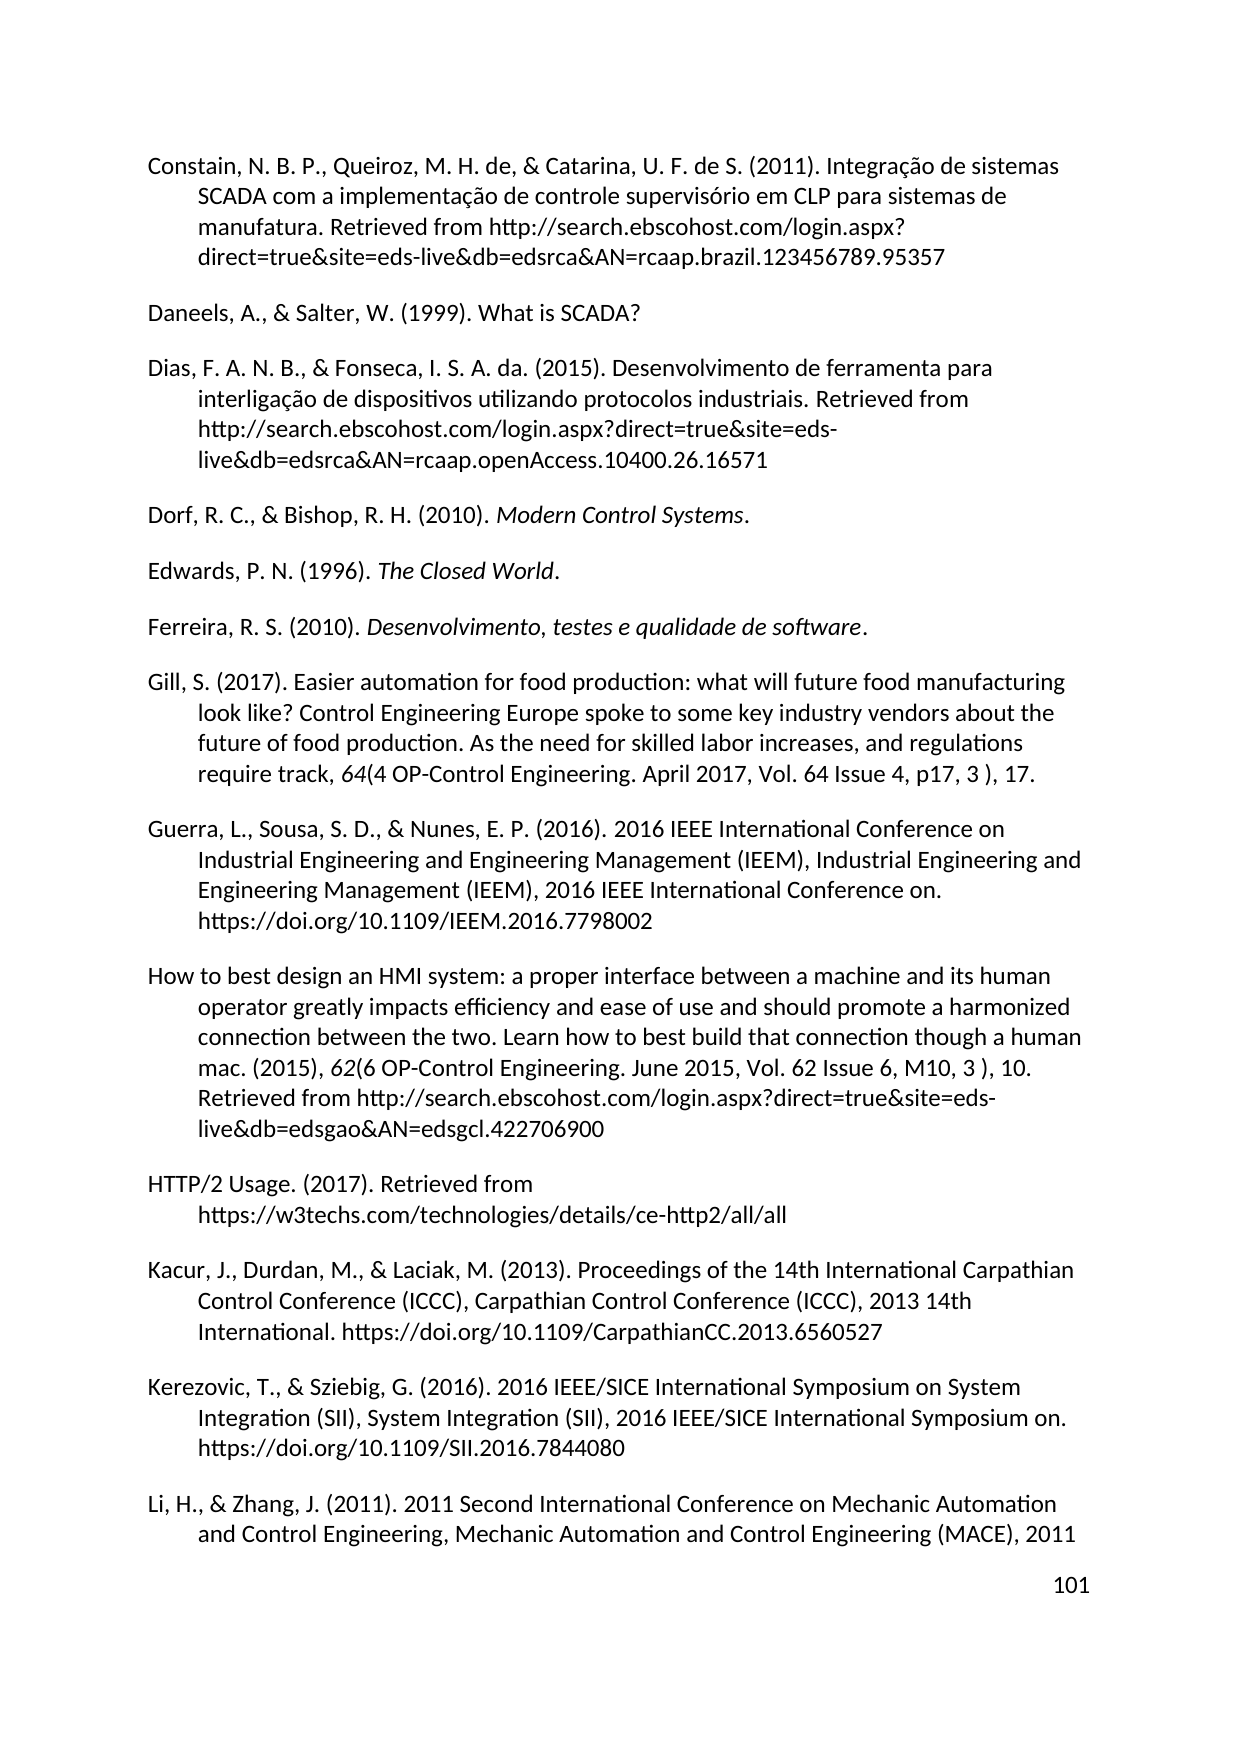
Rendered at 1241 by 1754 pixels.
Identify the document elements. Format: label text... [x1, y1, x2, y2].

text Kerezovic, T., & Sziebig, G. (2016). 2016 IEEE/SICE International Symposium on System Integration (SII), System Integration (SII), 2016 IEEE/SICE International Symposium on. https://doi.org/10.1109/SII.2016.7844080 [148, 1371, 1090, 1463]
text Dorf, R. C., & Bishop, R. H. (2010). Modern Control Systems. [148, 500, 1090, 530]
text Dias, F. A. N. B., & Fonseca, I. S. A. da. (2015). Desenvolvimento de ferramenta para interligação de dispositivos utilizando protocolos industriais. Retrieved from http://search.ebscohost.com/login.aspx?direct=true&site=eds-live&db=edsrca&AN=rcaap.openAccess.10400.26.16571 [148, 353, 1090, 475]
text HTTP/2 Usage. (2017). Retrieved from https://w3techs.com/technologies/details/ce-http2/all/all [148, 1168, 1090, 1229]
text Guerra, L., Sousa, S. D., & Nunes, E. P. (2016). 2016 IEEE International Conference on Industrial Engineering and Engineering Management (IEEM), Industrial Engineering and Engineering Management (IEEM), 2016 IEEE International Conference on. https://doi.org/10.1109/IEEM.2016.7798002 [148, 813, 1090, 935]
text Ferreira, R. S. (2010). Desenvolvimento, testes e qualidade de software. [148, 611, 1090, 641]
text How to best design an HMI system: a proper interface between a machine and its human operator greatly impacts efficiency and ease of use and should promote a harmonized connection between the two. Learn how to best build that connection though a human mac. (2015), 62(6 OP-Control Engineering. June 2015, Vol. 62 Issue 6, M10, 3 ), 10. Retrieved from http://search.ebscohost.com/login.aspx?direct=true&site=eds-live&db=edsgao&AN=edsgcl.422706900 [148, 960, 1090, 1143]
text Daneels, A., & Salter, W. (1999). What is SCADA? [148, 297, 1090, 328]
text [148, 1488, 1090, 1549]
text Kacur, J., Durdan, M., & Laciak, M. (2013). Proceedings of the 14th International Carpathian Control Conference (ICCC), Carpathian Control Conference (ICCC), 2013 14th International. https://doi.org/10.1109/CarpathianCC.2013.6560527 [148, 1254, 1090, 1346]
text Constain, N. B. P., Queiroz, M. H. de, & Catarina, U. F. de S. (2011). Integração de sistemas SCADA com a implementação de controle supervisório em CLP para sistemas de manufatura. Retrieved from http://search.ebscohost.com/login.aspx?direct=true&site=eds-live&db=edsrca&AN=rcaap.brazil.123456789.95357 [148, 150, 1090, 272]
text Edwards, P. N. (1996). The Closed World. [148, 555, 1090, 586]
text Gill, S. (2017). Easier automation for food production: what will future food manufacturing look like? Control Engineering Europe spoke to some key industry vendors about the future of food production. As the need for skilled labor increases, and regulations require track, 64(4 OP-Control Engineering. April 2017, Vol. 64 Issue 4, p17, 3 ), 17. [148, 666, 1090, 788]
